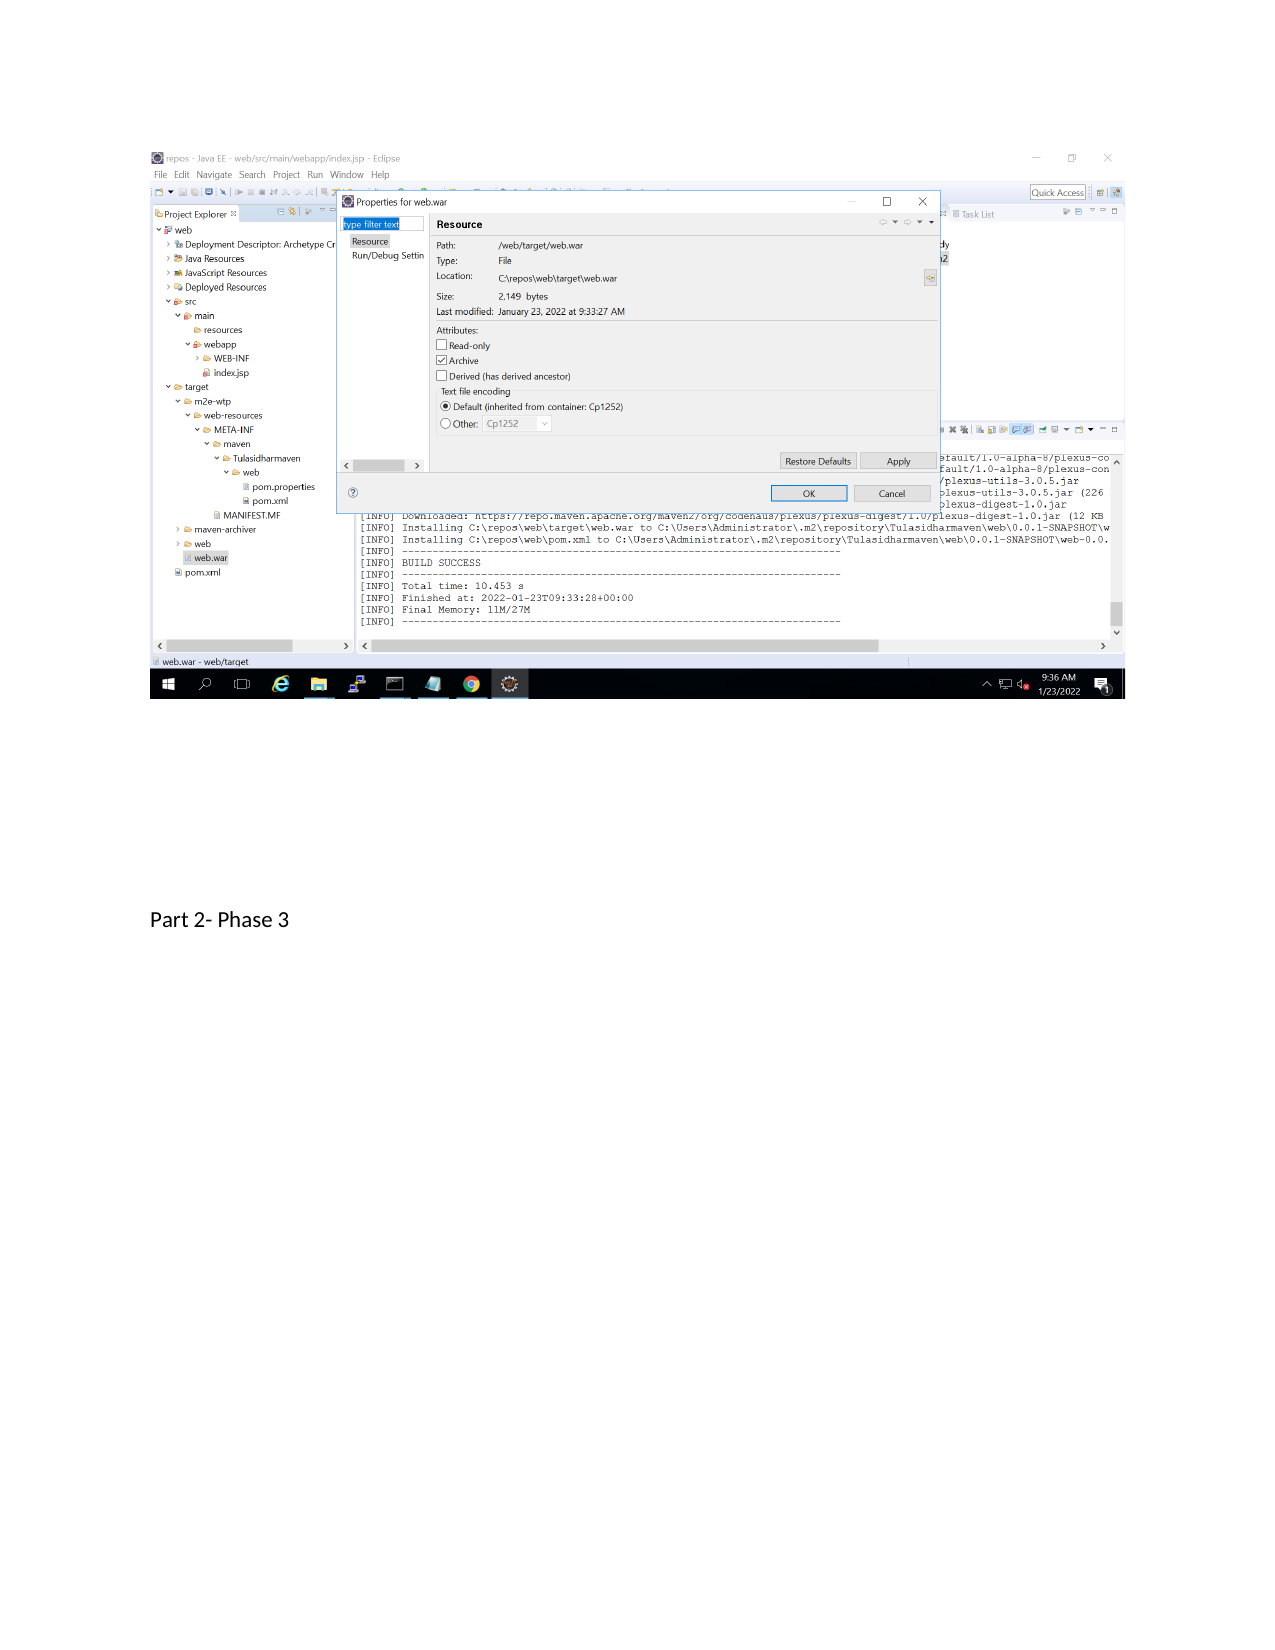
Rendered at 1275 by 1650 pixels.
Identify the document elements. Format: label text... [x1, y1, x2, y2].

picture [150, 150, 1125, 699]
text Part 2- Phase 3 [150, 905, 1125, 933]
